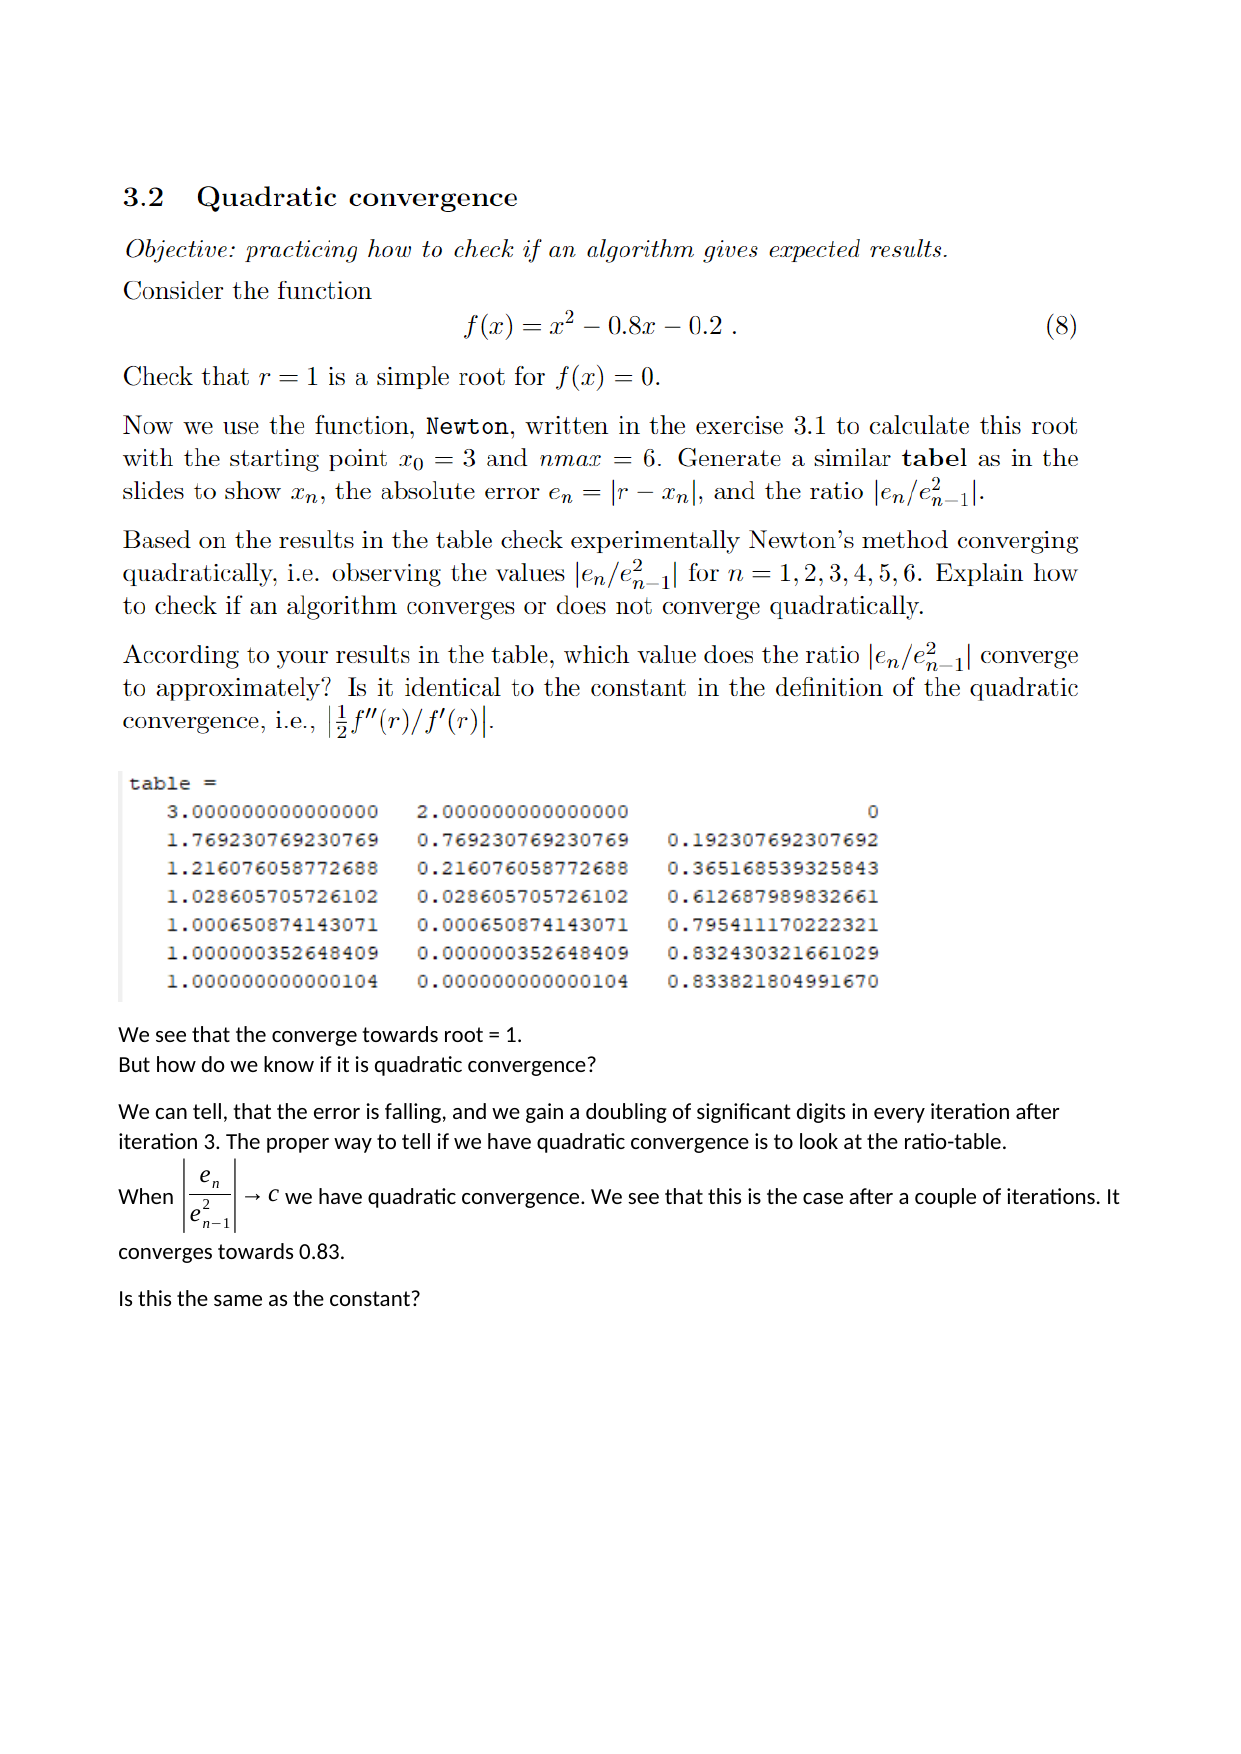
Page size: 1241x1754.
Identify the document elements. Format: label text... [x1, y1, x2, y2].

text We can tell, that the error is falling, and we gain a doubling of significant digits in every iteration after iteration 3. The proper way to tell if we have quadratic convergence is to look at the ratio-table. When we have quadratic convergence. We see that this is the case after a couple of iterations. It converges towards 0.83. [118, 1097, 1122, 1265]
picture [118, 177, 1123, 753]
text We see that the converge towards root = 1. But how do we know if it is quadratic convergence? [118, 1020, 1122, 1078]
text Is this the same as the constant? [118, 1284, 1122, 1312]
picture [118, 771, 900, 1002]
